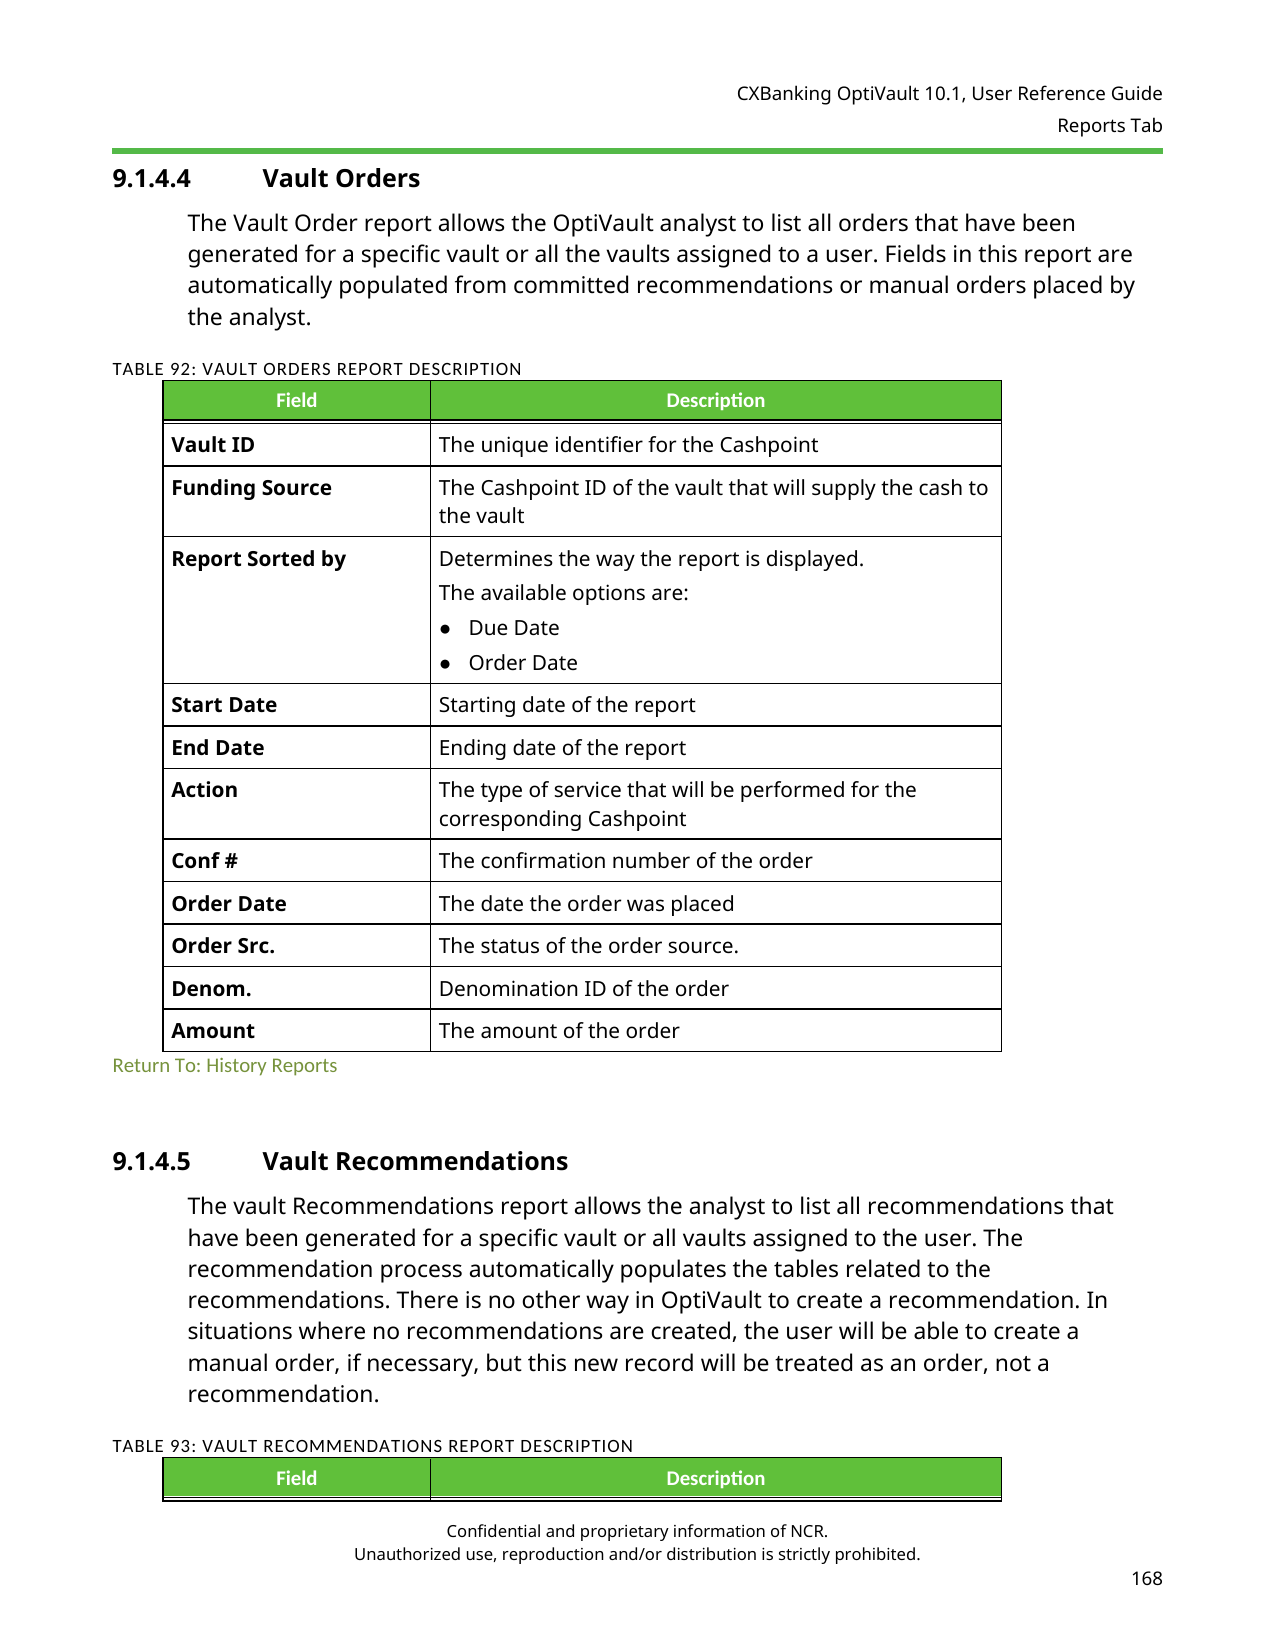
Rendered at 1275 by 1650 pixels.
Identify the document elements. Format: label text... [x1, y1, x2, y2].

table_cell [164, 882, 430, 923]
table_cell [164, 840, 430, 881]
subtitle Vault Orders [112, 160, 1163, 194]
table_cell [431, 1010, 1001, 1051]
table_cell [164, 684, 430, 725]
text The Vault Order report allows the OptiVault analyst to list all orders that have been generated for a specific vault or all the vaults assigned to a user. Fields in this report are automatically populated from committed recommendations or manual orders placed by the analyst. [187, 207, 1163, 332]
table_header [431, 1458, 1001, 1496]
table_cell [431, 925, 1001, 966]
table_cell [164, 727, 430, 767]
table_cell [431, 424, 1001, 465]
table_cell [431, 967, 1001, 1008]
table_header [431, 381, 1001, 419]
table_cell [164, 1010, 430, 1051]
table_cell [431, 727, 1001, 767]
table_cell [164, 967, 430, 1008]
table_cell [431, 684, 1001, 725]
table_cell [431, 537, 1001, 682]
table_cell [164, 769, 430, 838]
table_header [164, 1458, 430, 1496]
subtitle Vault Recommendations [112, 1144, 1163, 1178]
text Return To: History Reports [112, 1052, 1163, 1078]
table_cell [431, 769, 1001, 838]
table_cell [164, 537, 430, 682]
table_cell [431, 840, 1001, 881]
text The vault Recommendations report allows the analyst to list all recommendations that have been generated for a specific vault or all vaults assigned to the user. The recommendation process automatically populates the tables related to the recommendations. There is no other way in OptiVault to create a recommendation. In situations where no recommendations are created, the user will be able to create a manual order, if necessary, but this new record will be treated as an order, not a recommendation. [187, 1190, 1163, 1409]
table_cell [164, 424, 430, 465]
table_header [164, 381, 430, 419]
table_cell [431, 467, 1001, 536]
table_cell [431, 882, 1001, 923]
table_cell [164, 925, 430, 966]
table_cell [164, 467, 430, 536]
